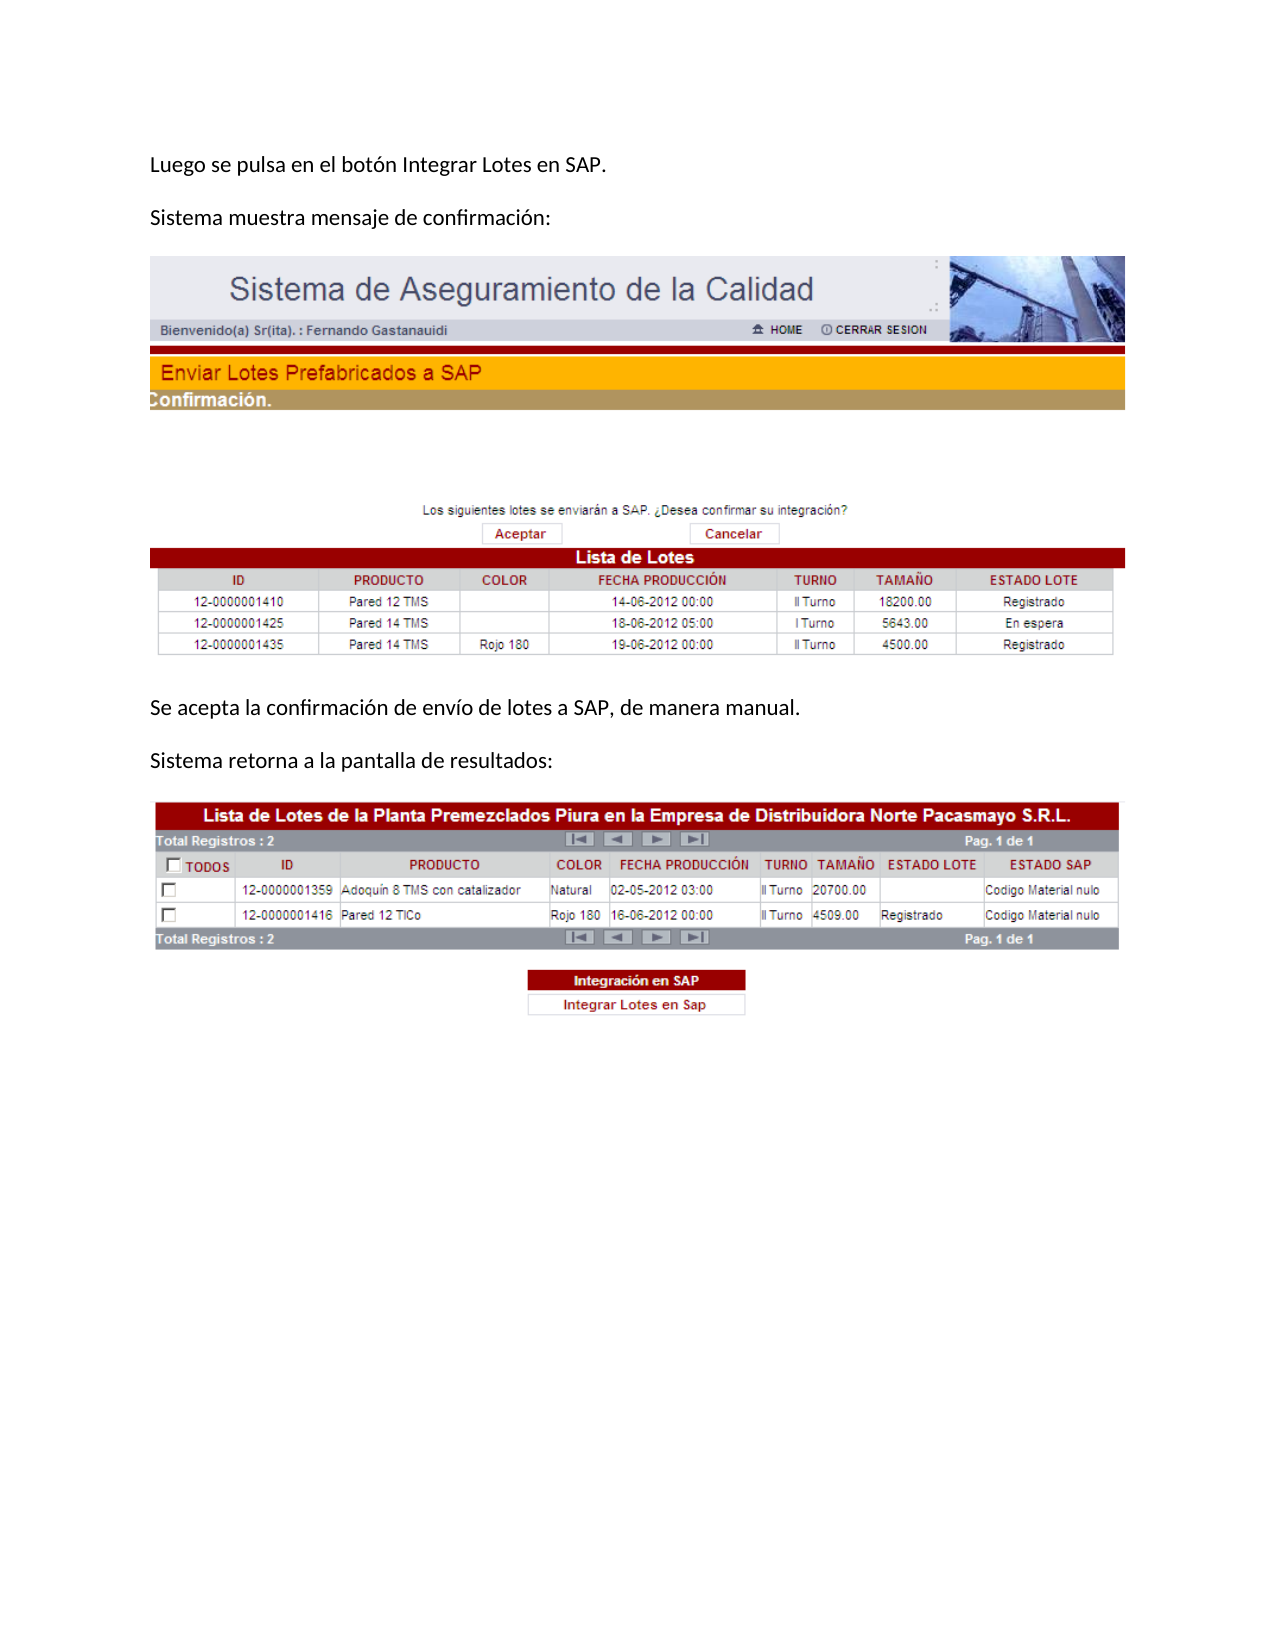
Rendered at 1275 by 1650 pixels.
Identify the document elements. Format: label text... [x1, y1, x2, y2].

text Sistema retorna a la pantalla de resultados: [150, 746, 1125, 774]
text Se acepta la confirmación de envío de lotes a SAP, de manera manual. [150, 693, 1125, 721]
text Luego se pulsa en el botón Integrar Lotes en SAP. [150, 150, 1125, 178]
text Sistema muestra mensaje de confirmación: [150, 203, 1125, 231]
picture [150, 256, 1125, 668]
picture [150, 798, 1125, 1017]
